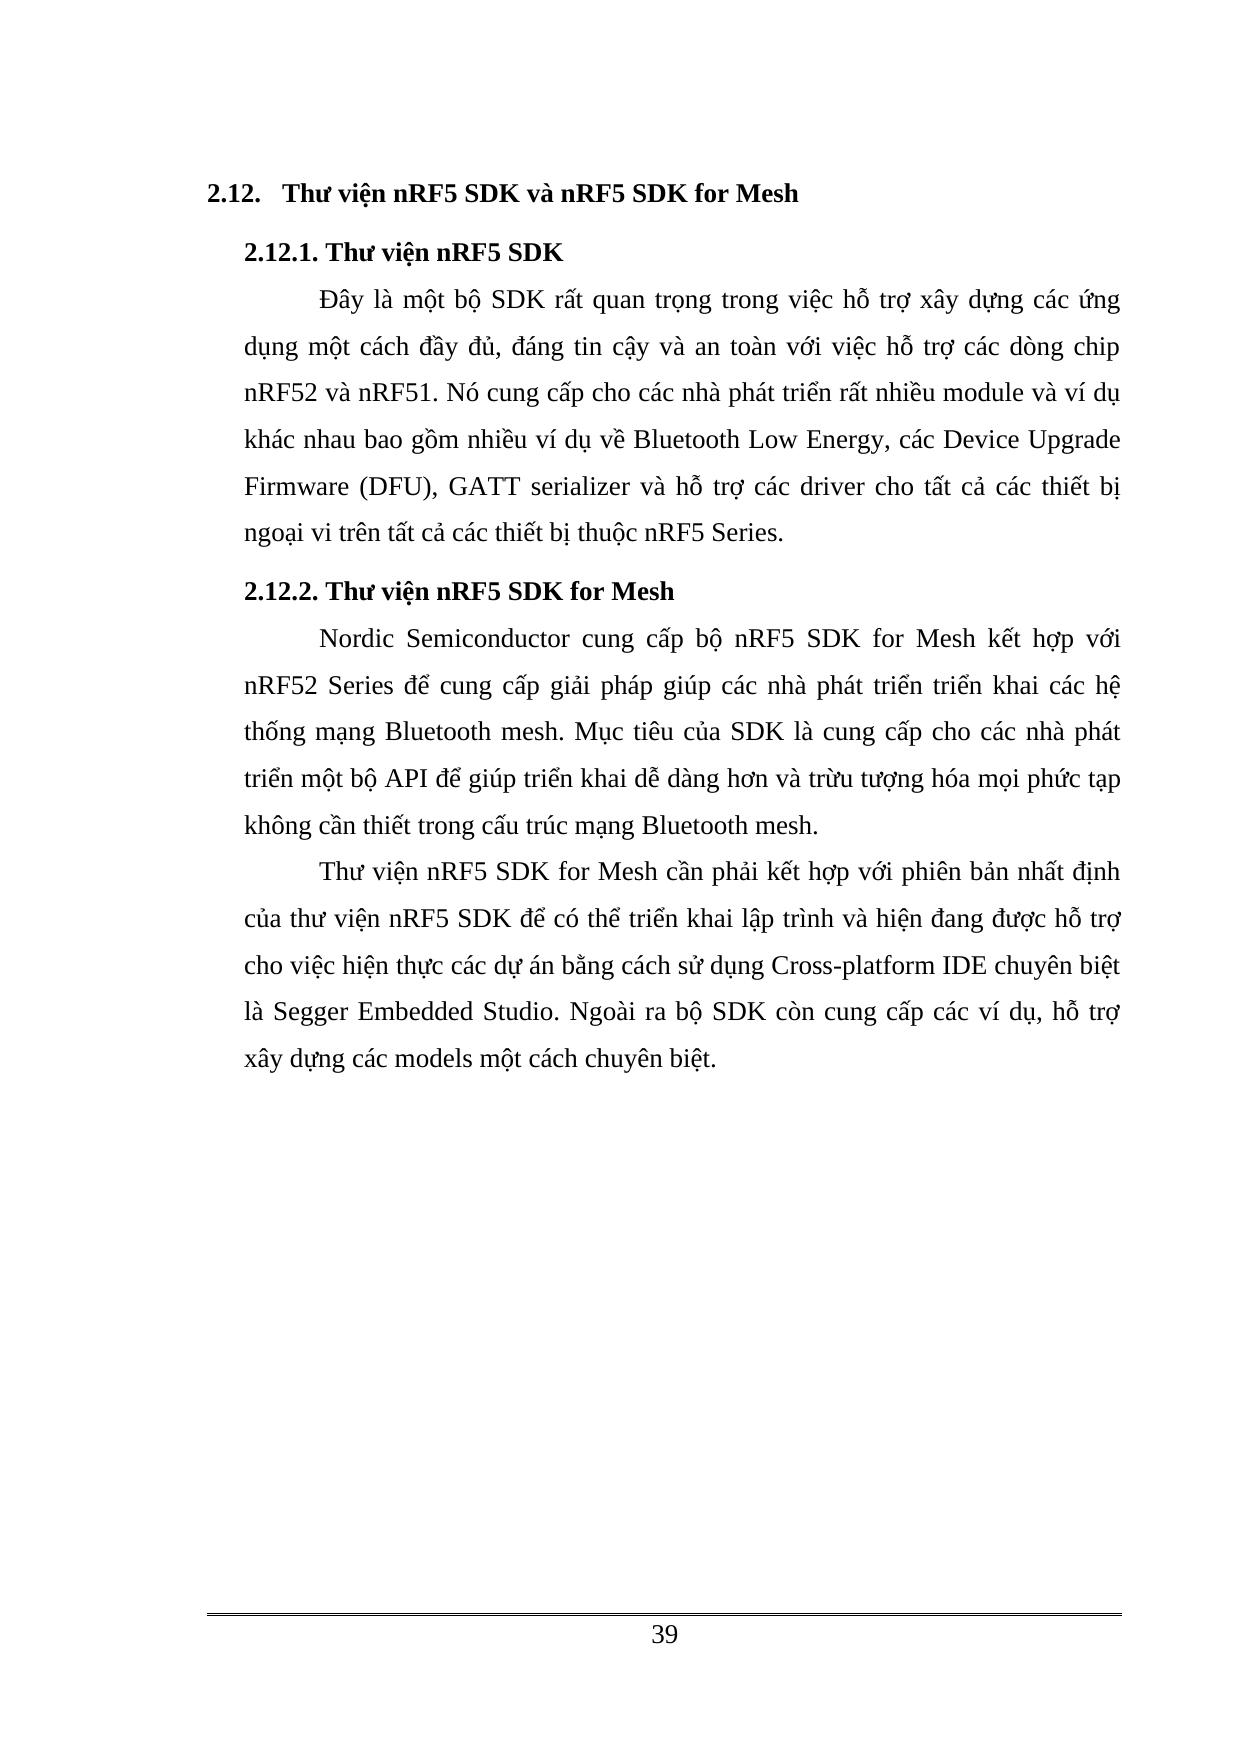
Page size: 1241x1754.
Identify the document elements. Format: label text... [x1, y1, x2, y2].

text Đây là một bộ SDK rất quan trọng trong việc hỗ trợ xây dựng các ứng dụng một cách đầy đủ, đáng tin cậy và an toàn với việc hỗ trợ các dòng chip nRF52 và nRF51. Nó cung cấp cho các nhà phát triển rất nhiều module và ví dụ khác nhau bao gồm nhiều ví dụ về Bluetooth Low Energy, các Device Upgrade Firmware (DFU), GATT serializer và hỗ trợ các driver cho tất cả các thiết bị ngoại vi trên tất cả các thiết bị thuộc nRF5 Series. [244, 283, 1122, 547]
subtitle Thư viện nRF5 SDK và nRF5 SDK for Mesh [207, 177, 1122, 208]
subtitle Thư viện nRF5 SDK [244, 236, 1122, 267]
subtitle Thư viện nRF5 SDK for Mesh [244, 576, 1122, 607]
text Thư viện nRF5 SDK for Mesh cần phải kết hợp với phiên bản nhất định của thư viện nRF5 SDK để có thể triển khai lập trình và hiện đang được hỗ trợ cho việc hiện thực các dự án bằng cách sử dụng Cross-platform IDE chuyên biệt là Segger Embedded Studio. Ngoài ra bộ SDK còn cung cấp các ví dụ, hỗ trợ xây dựng các models một cách chuyên biệt. [244, 856, 1122, 1073]
text Nordic Semiconductor cung cấp bộ nRF5 SDK for Mesh kết hợp với nRF52 Series để cung cấp giải pháp giúp các nhà phát triển triển khai các hệ thống mạng Bluetooth mesh. Mục tiêu của SDK là cung cấp cho các nhà phát triển một bộ API để giúp triển khai dễ dàng hơn và trừu tượng hóa mọi phức tạp không cần thiết trong cấu trúc mạng Bluetooth mesh. [244, 622, 1122, 840]
